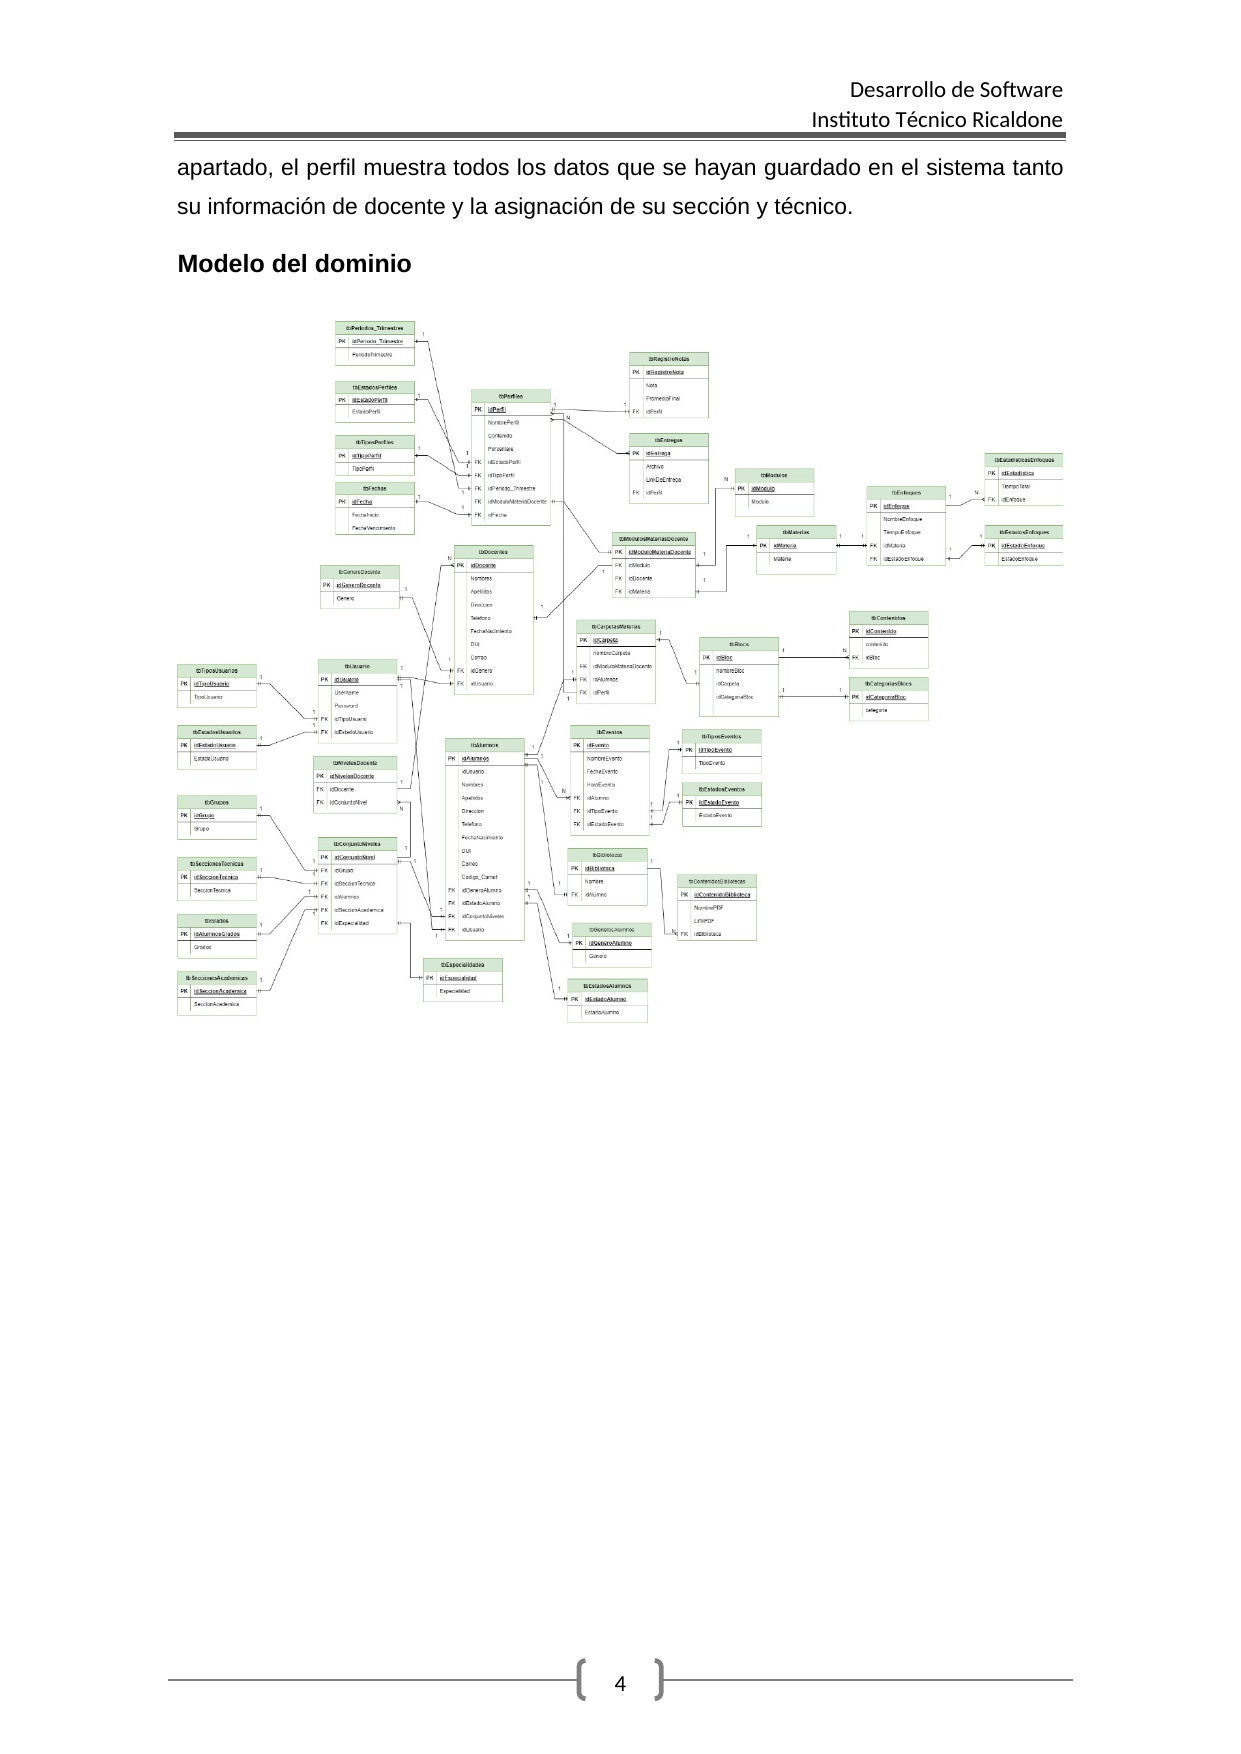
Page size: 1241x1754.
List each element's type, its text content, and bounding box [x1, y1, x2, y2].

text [176, 135, 1064, 219]
picture [177, 321, 1063, 1023]
subtitle Modelo del dominio [177, 249, 1173, 277]
